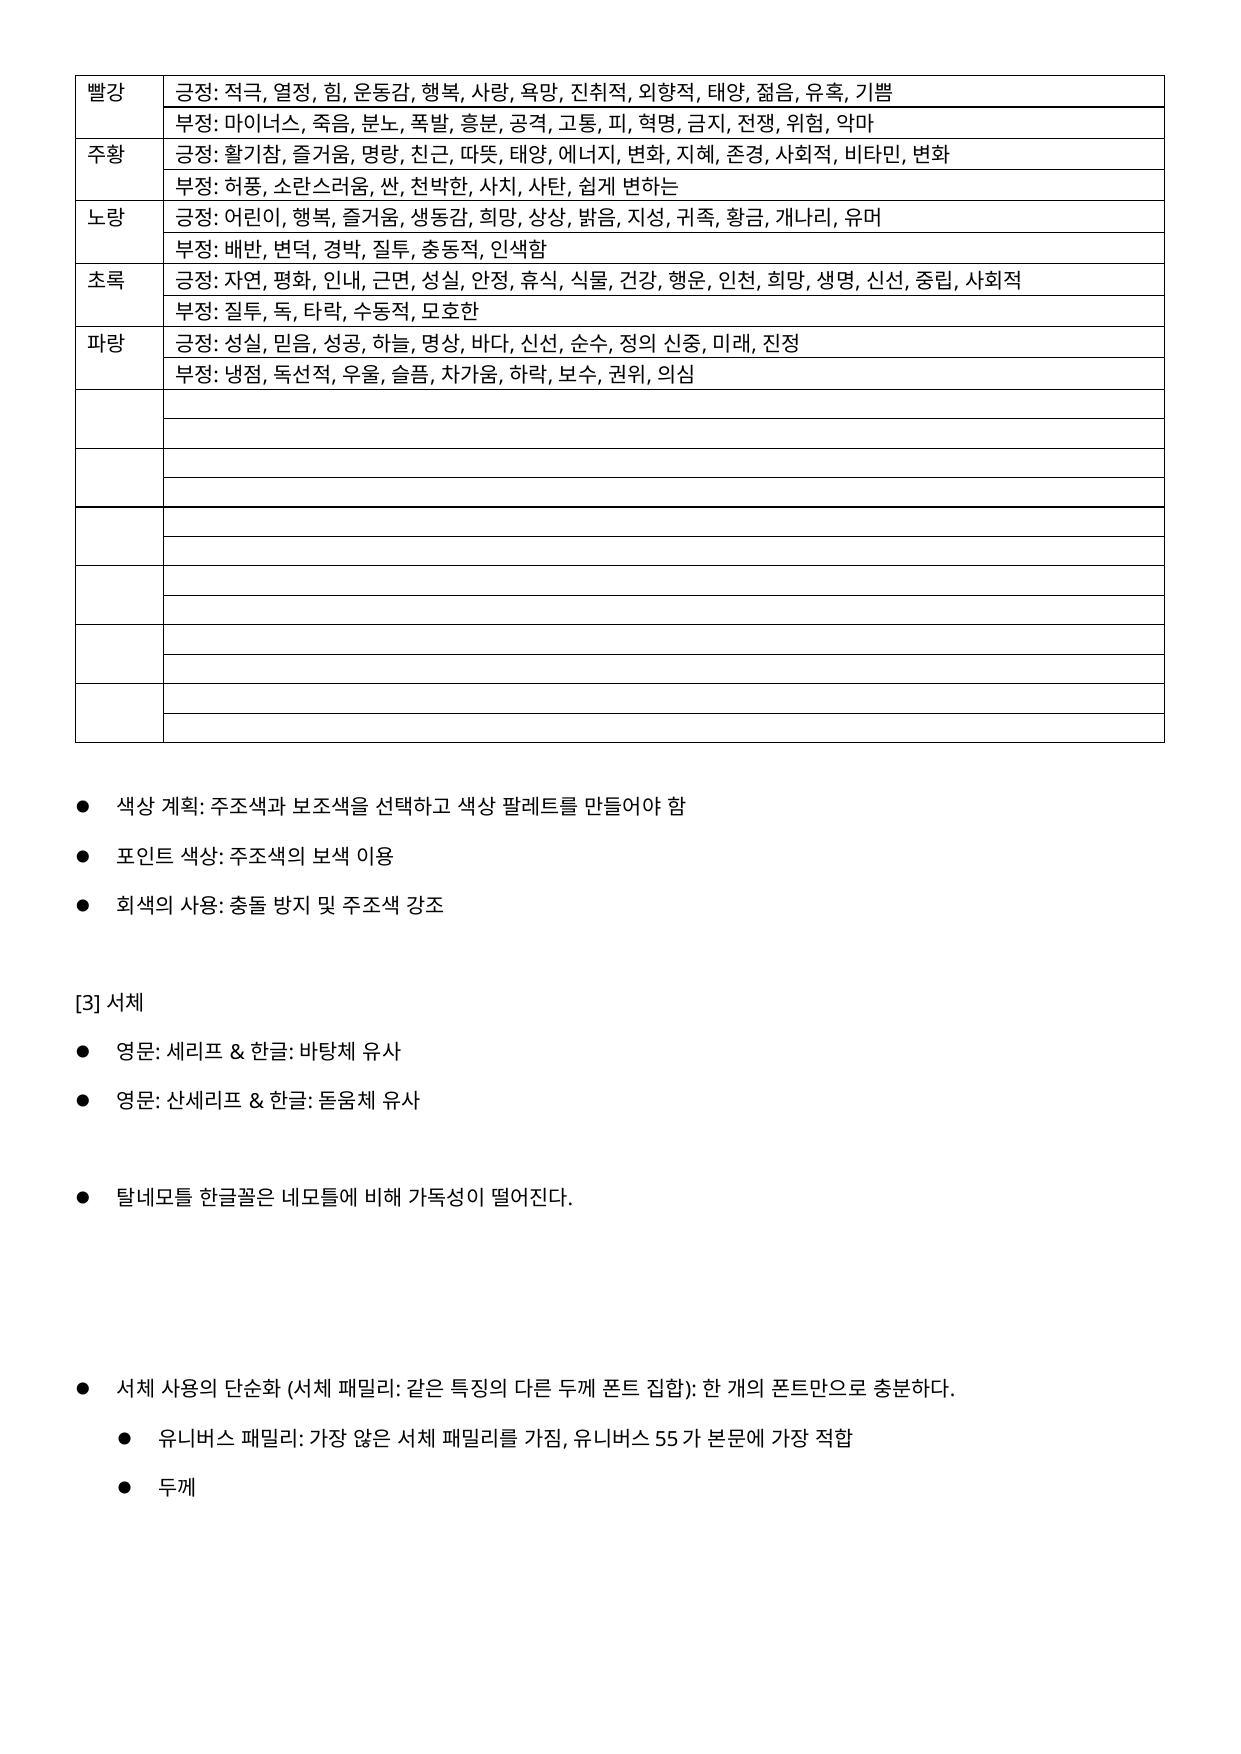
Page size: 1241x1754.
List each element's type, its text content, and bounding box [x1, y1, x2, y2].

table_cell 주황 [76, 139, 163, 200]
list 탈네모틀 한글꼴은 네모틀에 비해 가독성이 떨어진다. [75, 1181, 1165, 1212]
list 포인트 색상: 주조색의 보색 이용 [75, 840, 1165, 870]
table_cell [76, 566, 163, 624]
table_cell [76, 390, 163, 447]
table_cell 긍정: 자연, 평화, 인내, 근면, 성실, 안정, 휴식, 식물, 건강, 행운, 인천, 희망, 생명, 신선, 중립, 사회적 [164, 264, 1164, 294]
table_cell [164, 478, 1164, 506]
table_cell 부정: 질투, 독, 타락, 수동적, 모호한 [164, 296, 1164, 326]
table_cell [164, 508, 1164, 536]
table_cell 긍정: 어린이, 행복, 즐거움, 생동감, 희망, 상상, 밝음, 지성, 귀족, 황금, 개나리, 유머 [164, 201, 1164, 232]
table_cell 부정: 배반, 변덕, 경박, 질투, 충동적, 인색함 [164, 233, 1164, 263]
table_cell 부정: 마이너스, 죽음, 분노, 폭발, 흥분, 공격, 고통, 피, 혁명, 금지, 전쟁, 위험, 악마 [164, 108, 1164, 138]
table_cell [76, 625, 163, 683]
table_header 긍정: 적극, 열정, 힘, 운동감, 행복, 사랑, 욕망, 진취적, 외향적, 태양, 젊음, 유혹, 기쁨 [164, 76, 1164, 106]
table_cell [164, 596, 1164, 624]
list 유니버스 패밀리: 가장 않은 서체 패밀리를 가짐, 유니버스55가 본문에 가장 적합 [117, 1422, 1165, 1452]
table_cell 초록 [76, 264, 163, 326]
text [3] 서체 [75, 986, 1165, 1016]
table_cell [164, 684, 1164, 713]
list 회색의 사용: 충돌 방지 및 주조색 강조 [75, 889, 1165, 920]
table_cell [164, 390, 1164, 418]
table_cell 노랑 [76, 201, 163, 263]
table_cell 부정: 냉점, 독선적, 우울, 슬픔, 차가움, 하락, 보수, 권위, 의심 [164, 358, 1164, 388]
table_header 빨강 [76, 76, 163, 138]
table_cell 부정: 허풍, 소란스러움, 싼, 천박한, 사치, 사탄, 쉽게 변하는 [164, 170, 1164, 200]
table_cell [76, 684, 163, 742]
list 영문: 산세리프 & 한글: 돋움체 유사 [75, 1085, 1165, 1115]
table_cell [76, 449, 163, 506]
table_cell [76, 508, 163, 565]
table_cell [164, 714, 1164, 742]
table_cell 파랑 [76, 327, 163, 388]
list 서체 사용의 단순화 (서체 패밀리: 같은 특징의 다른 두께 폰트 집합): 한 개의 폰트만으로 충분하다. [75, 1373, 1165, 1403]
table_cell [164, 625, 1164, 654]
list 색상 계획: 주조색과 보조색을 선택하고 색상 팔레트를 만들어야 함 [75, 791, 1165, 821]
table_cell 긍정: 성실, 믿음, 성공, 하늘, 명상, 바다, 신선, 순수, 정의 신중, 미래, 진정 [164, 327, 1164, 357]
table_cell [164, 566, 1164, 595]
table_cell [164, 537, 1164, 565]
table_cell [164, 419, 1164, 447]
list 두께 [117, 1471, 1165, 1502]
table_cell [164, 655, 1164, 683]
table_cell [164, 449, 1164, 477]
list 영문: 세리프 & 한글: 바탕체 유사 [75, 1035, 1165, 1066]
table_cell 긍정: 활기참, 즐거움, 명랑, 친근, 따뜻, 태양, 에너지, 변화, 지혜, 존경, 사회적, 비타민, 변화 [164, 139, 1164, 169]
